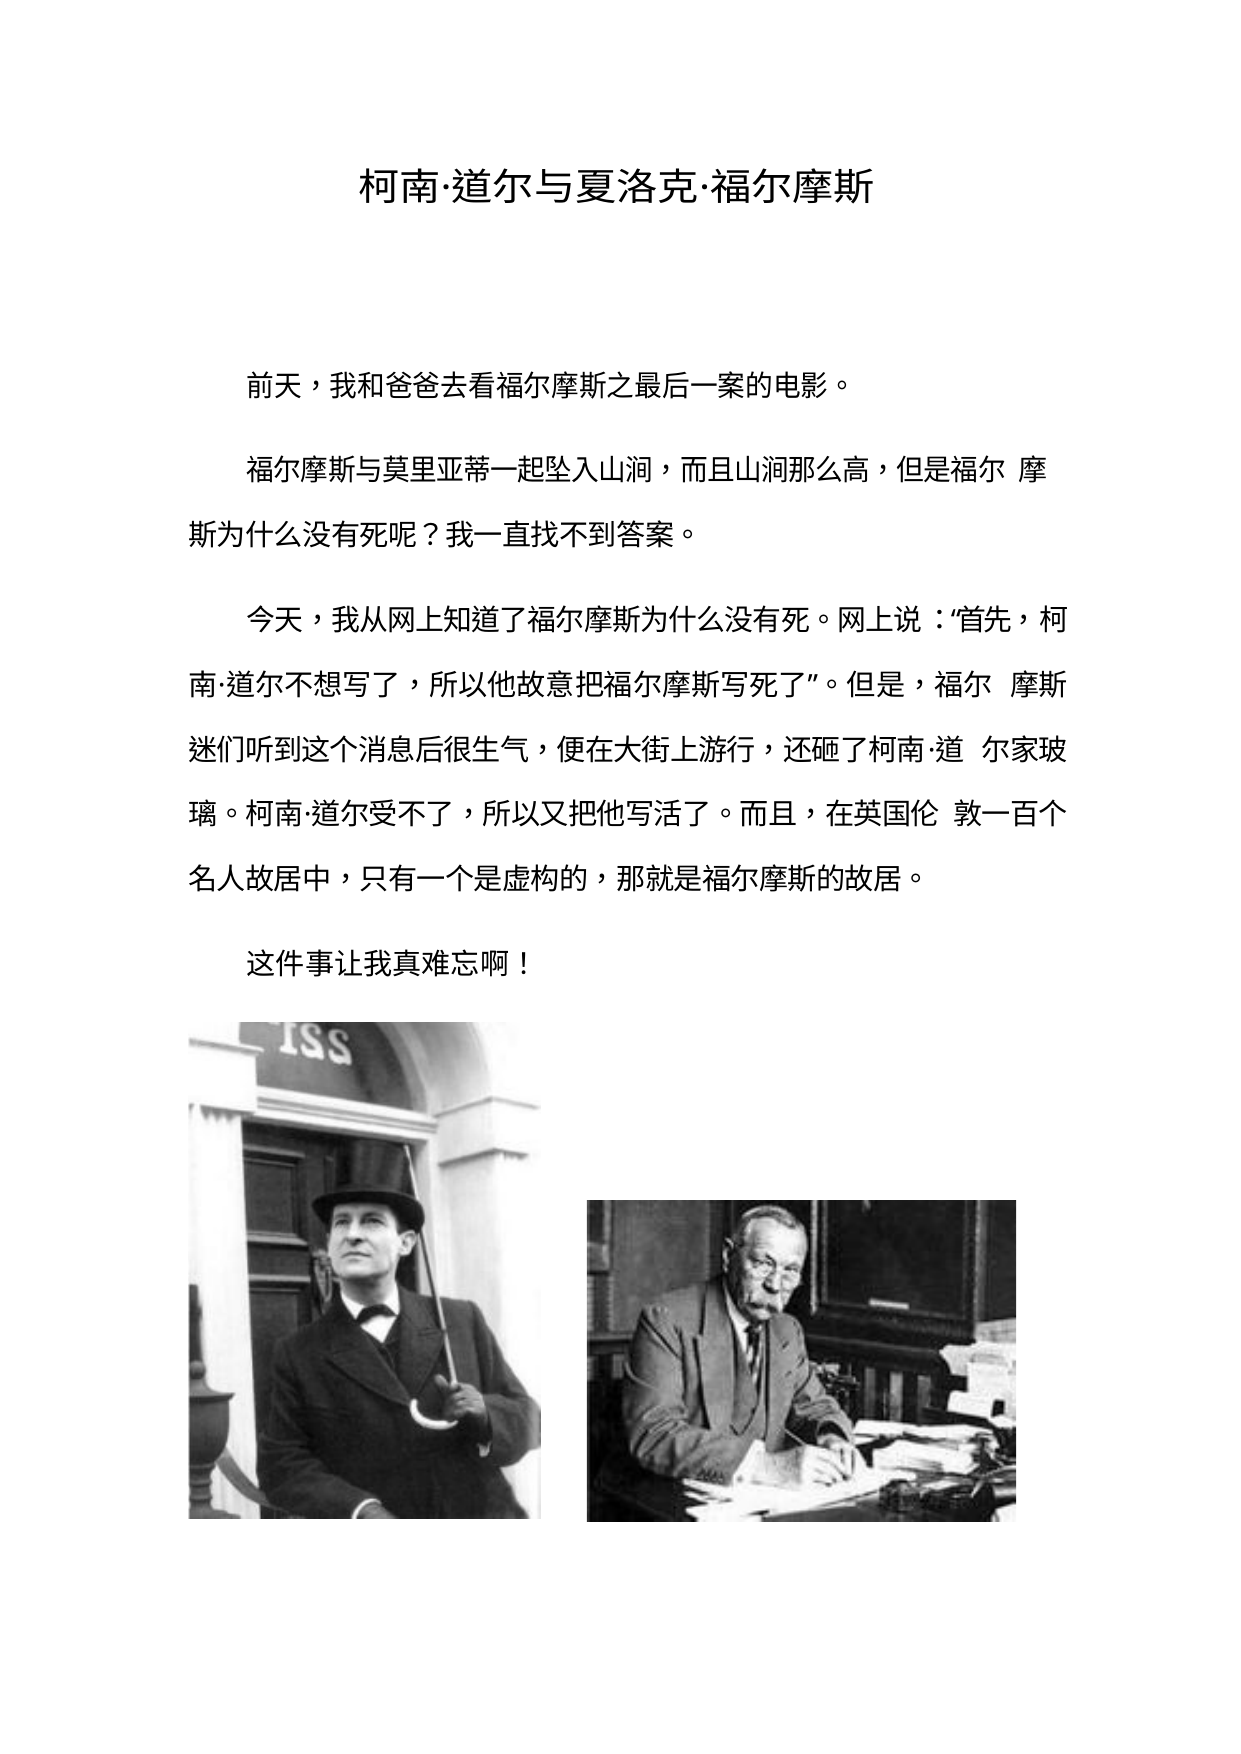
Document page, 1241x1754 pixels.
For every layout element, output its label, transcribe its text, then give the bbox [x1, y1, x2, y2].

subtitle 柯南·道尔与夏洛克·福尔摩斯 [358, 161, 1184, 212]
text 这件事让我真难忘啊！ [246, 943, 1184, 983]
text 前天，我和爸爸去看福尔摩斯之最后一案的电影。 [246, 365, 1184, 404]
picture [188, 1022, 541, 1519]
picture [586, 1200, 1017, 1522]
text 今天，我从网上知道了福尔摩斯为什么没有死。网上说：“首先，柯南·道尔不想写了，所以他故意把福尔摩斯写死了”。但是，福尔 摩斯迷们听到这个消息后很生气，便在大街上游行，还砸了柯南·道 尔家玻璃。柯南·道尔受不了，所以又把他写活了。而且，在英国伦 敦一百个名人故居中，只有一个是虚构的，那就是福尔摩斯的故居。 [188, 599, 1068, 898]
text 福尔摩斯与莫里亚蒂一起坠入山涧，而且山涧那么高，但是福尔 摩斯为什么没有死呢？我一直找不到答案。 [188, 449, 1053, 554]
